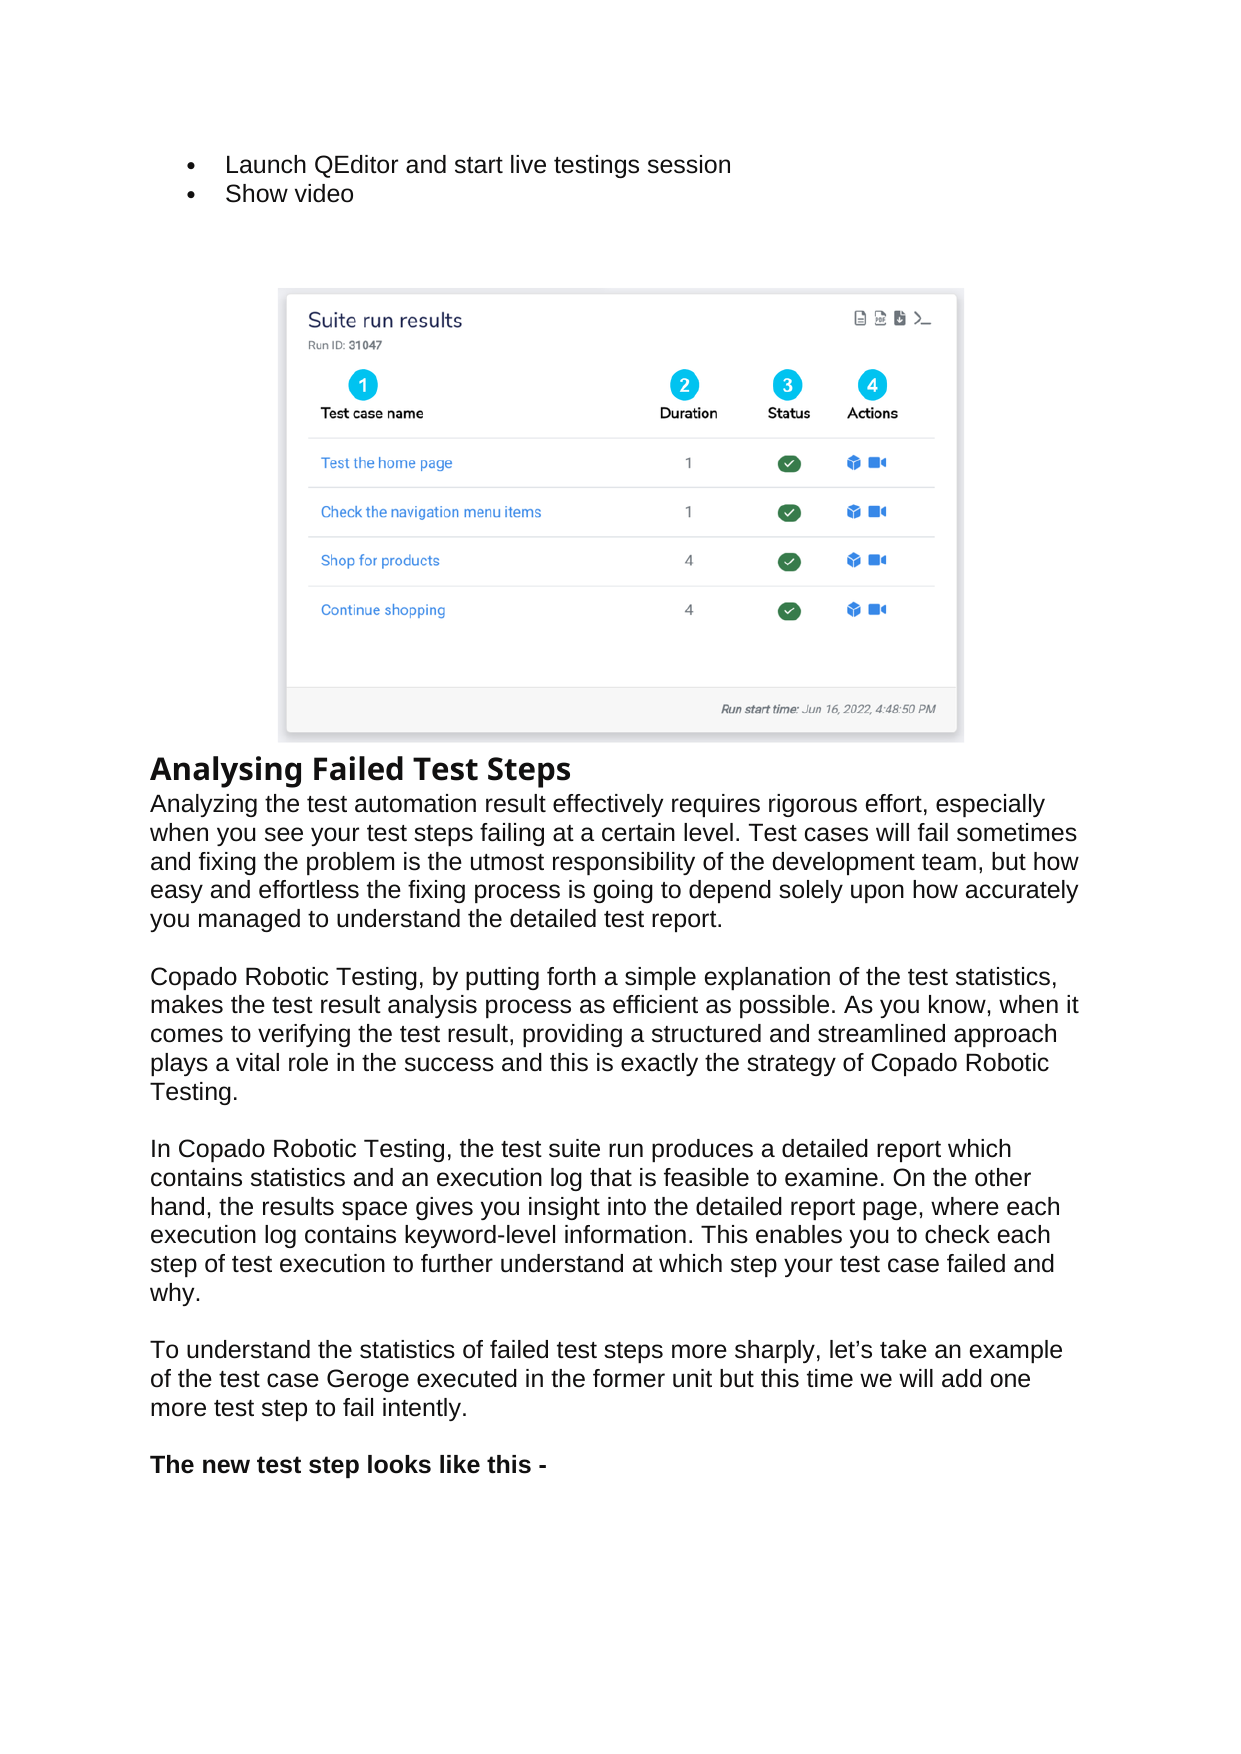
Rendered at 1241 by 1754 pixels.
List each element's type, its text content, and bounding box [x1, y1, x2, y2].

text The new test step looks like this - [150, 1450, 1090, 1479]
text In Copado Robotic Testing, the test suite run produces a detailed report which contains statistics and an execution log that is feasible to examine. On the other hand, the results space gives you insight into the detailed report page, where each execution log contains keyword-level information. This enables you to check each step of test execution to further understand at which step your test case failed and why. [150, 1134, 1090, 1307]
text Analysing Failed Test Steps [150, 747, 1090, 789]
text To understand the statistics of failed test steps more sharply, let’s take an example of the test case Geroge executed in the former unit but this time we will add one more test step to fail intently. [150, 1335, 1090, 1422]
list Launch QEditor and start live testings session [187, 150, 1090, 179]
text Copado Robotic Testing, by putting forth a simple explanation of the test statistics, makes the test result analysis process as efficient as possible. As you know, when it comes to verifying the test result, providing a structured and streamlined approach plays a vital role in the success and this is exactly the strategy of Copado Robotic Testing. [150, 962, 1090, 1105]
list Show video [187, 179, 1090, 207]
text Analyzing the test automation result effectively requires rigorous effort, especially when you see your test steps failing at a certain level. Test cases will fail sometimes and fixing the problem is the utmost responsibility of the development team, but how easy and effortless the fixing process is going to depend solely upon how accurately you managed to understand the detailed test report. [150, 789, 1090, 933]
picture [150, 265, 1091, 747]
